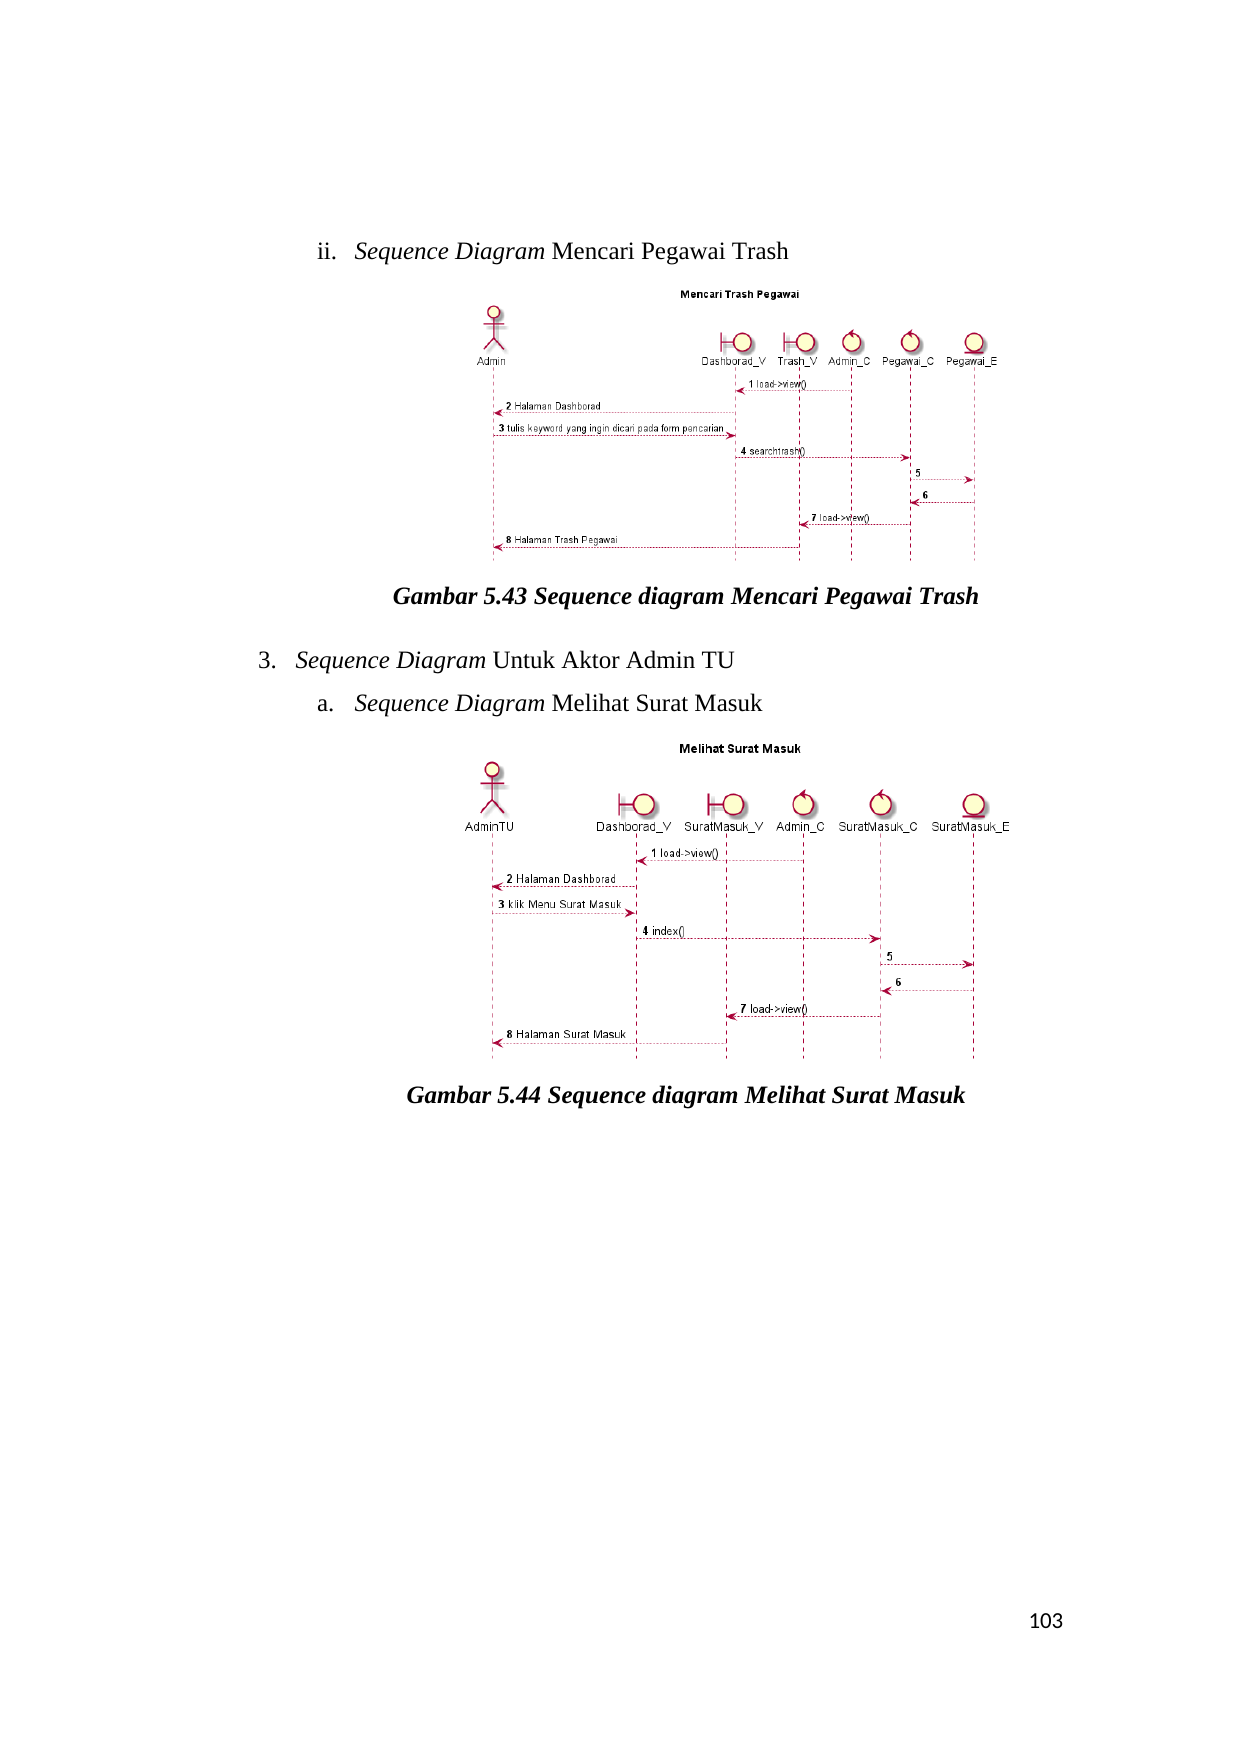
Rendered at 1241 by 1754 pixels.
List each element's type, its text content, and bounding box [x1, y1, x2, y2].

picture [471, 279, 1005, 568]
picture [458, 731, 1019, 1067]
text Gambar 5.43 Sequence diagram Mencari Pegawai Trash [311, 581, 1063, 610]
list Sequence Diagram Untuk Aktor Admin TU [258, 645, 1063, 674]
list Sequence Diagram Mencari Pegawai Trash [317, 236, 1063, 265]
list Sequence Diagram Melihat Surat Masuk [317, 688, 1063, 717]
text Gambar 5.44 Sequence diagram Melihat Surat Masuk [311, 1080, 1063, 1109]
